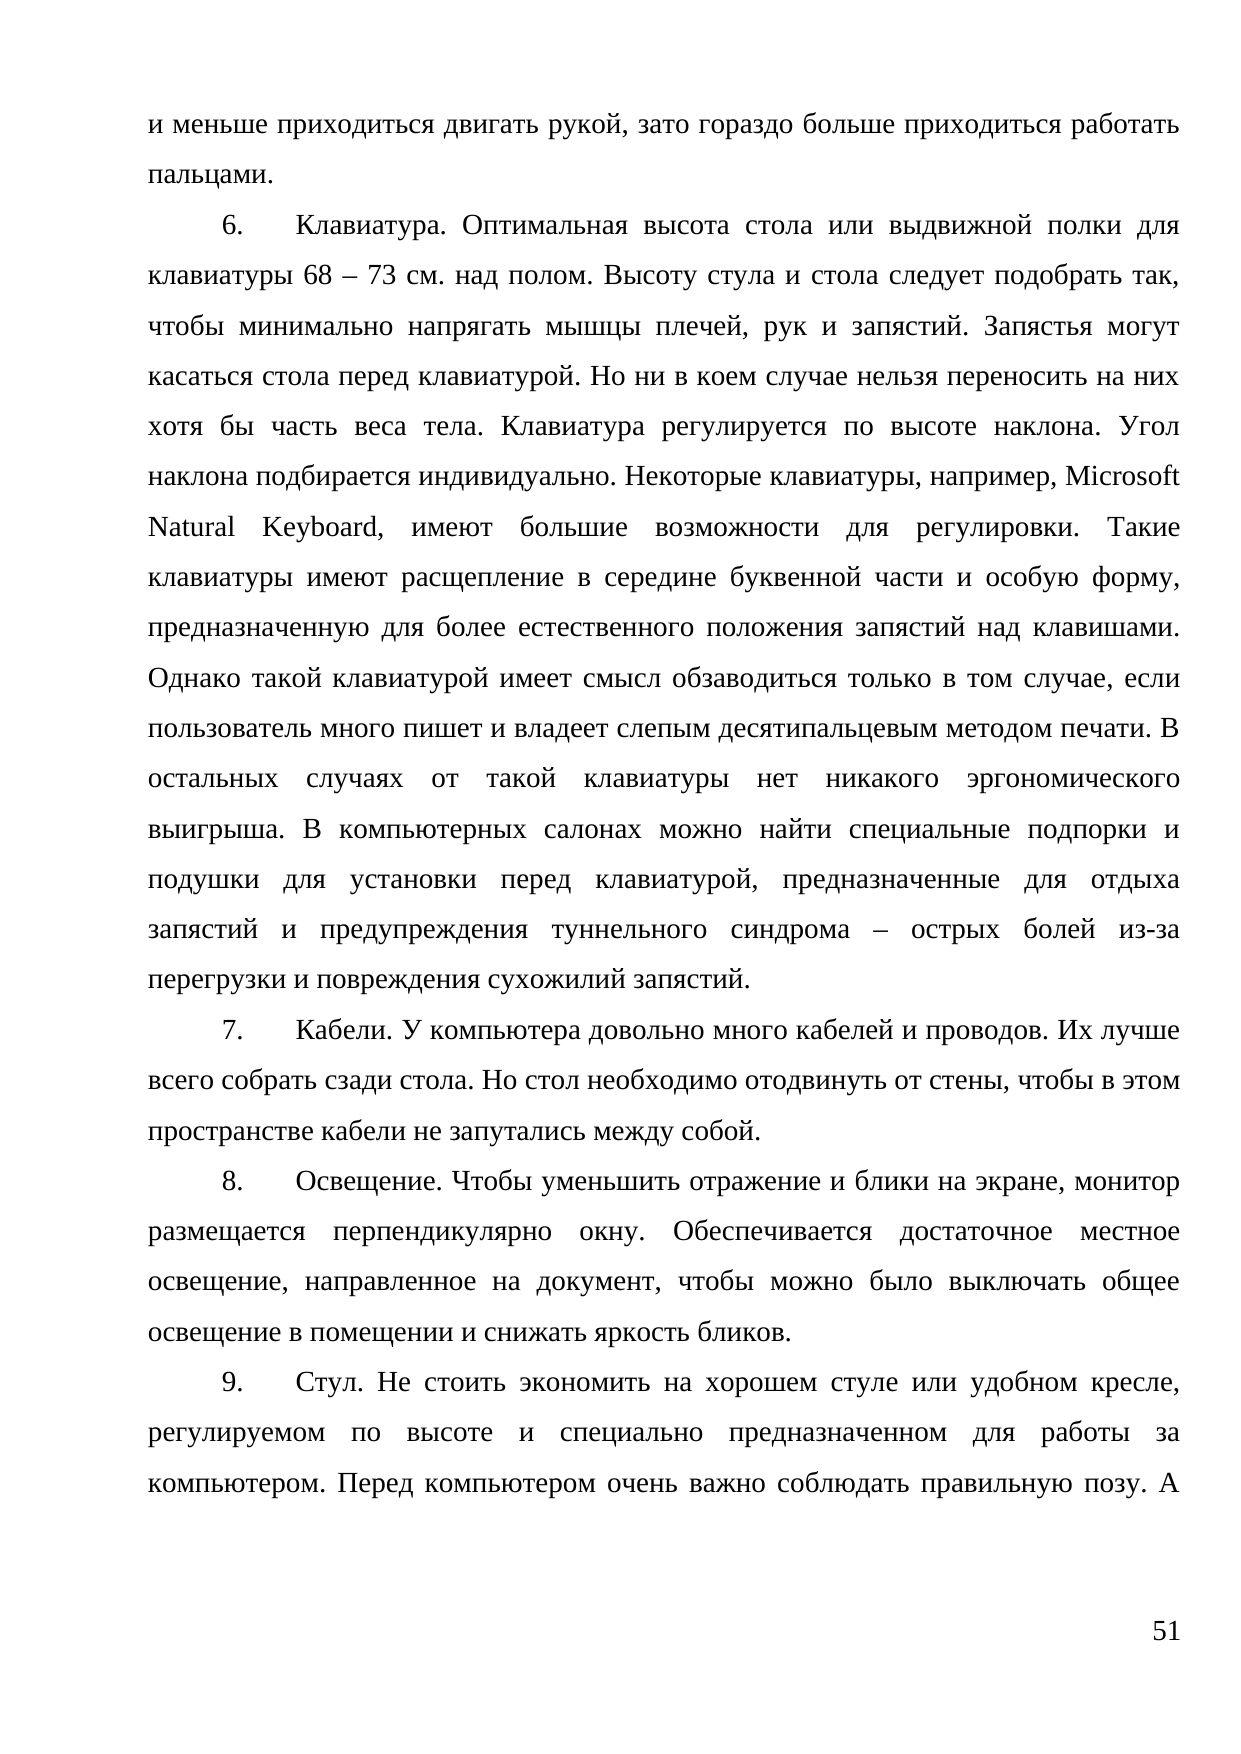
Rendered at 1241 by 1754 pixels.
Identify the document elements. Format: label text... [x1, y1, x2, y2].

list Кабели. У компьютера довольно много кабелей и проводов. Их лучше всего собрать сзади стола. Но стол необходимо отодвинуть от стены, чтобы в этом пространстве кабели не запутались между собой. [148, 1012, 1181, 1146]
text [148, 106, 1181, 190]
list Освещение. Чтобы уменьшить отражение и блики на экране, монитор размещается перпендикулярно окну. Обеспечивается достаточное местное освещение, направленное на документ, чтобы можно было выключать общее освещение в помещении и снижать яркость бликов. [148, 1163, 1181, 1347]
list Клавиатура. Оптимальная высота стола или выдвижной полки для клавиатуры 68 – 73 см. над полом. Высоту стула и стола следует подобрать так, чтобы минимально напрягать мышцы плечей, рук и запястий. Запястья могут касаться стола перед клавиатурой. Но ни в коем случае нельзя переносить на них хотя бы часть веса тела. Клавиатура регулируется по высоте наклона. Угол наклона подбирается индивидуально. Некоторые клавиатуры, например, Microsoft Natural Keyboard, имеют большие возможности для регулировки. Такие клавиатуры имеют расщепление в середине буквенной части и особую форму, предназначенную для более естественного положения запястий над клавишами. Однако такой клавиатурой имеет смысл обзаводиться только в том случае, если пользователь много пишет и владеет слепым десятипальцевым методом печати. В остальных случаях от такой клавиатуры нет никакого эргономического выигрыша. В компьютерных салонах можно найти специальные подпорки и подушки для установки перед клавиатурой, предназначенные для отдыха запястий и предупреждения туннельного синдрома – острых болей из-за перегрузки и повреждения сухожилий запястий. [148, 207, 1181, 995]
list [148, 1364, 1181, 1498]
